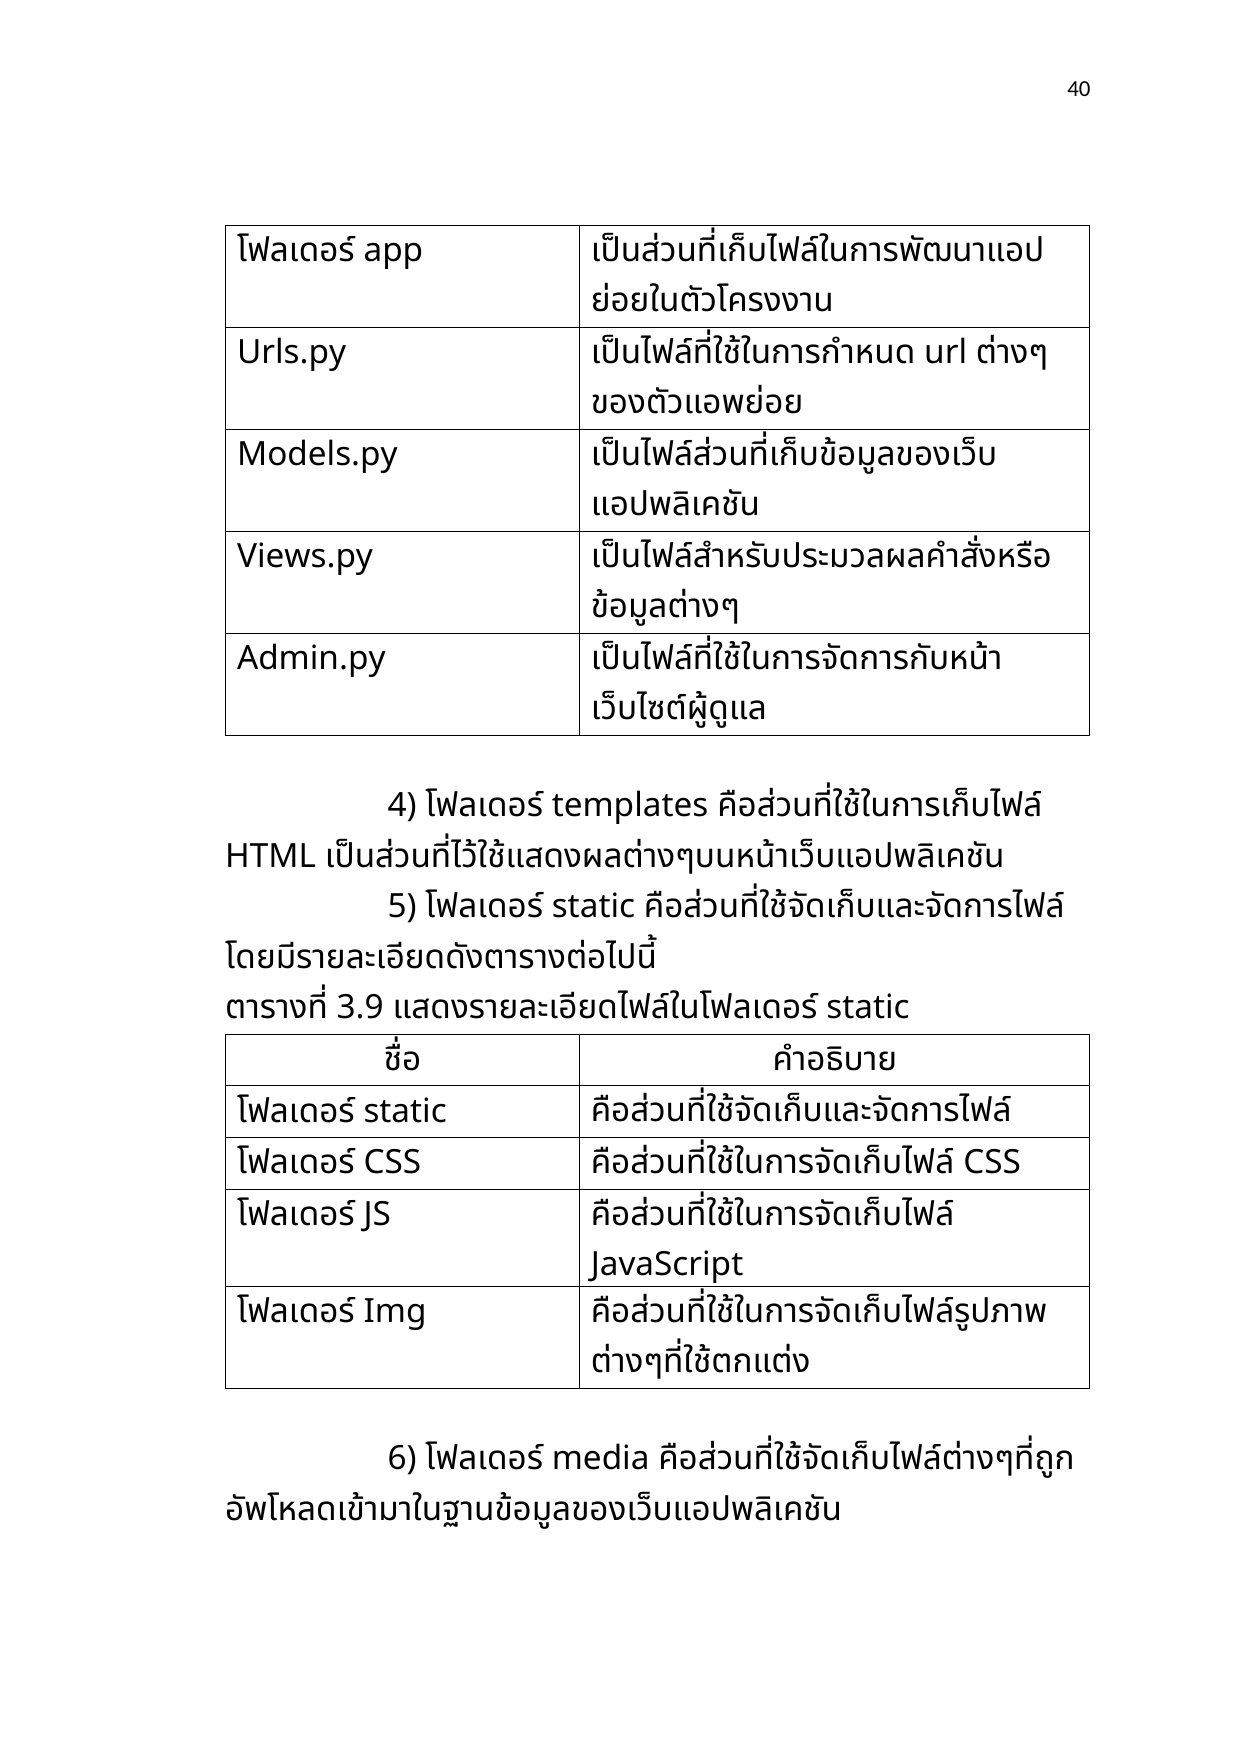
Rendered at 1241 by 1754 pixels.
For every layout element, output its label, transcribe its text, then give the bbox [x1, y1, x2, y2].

table_cell Urls.py [226, 328, 579, 429]
table_cell โฟลเดอร์ Img [226, 1287, 579, 1387]
table_cell คือส่วนที่ใช้ในการจัดเก็บไฟล์ CSS [580, 1138, 1089, 1189]
table_cell คือส่วนที่ใช้ในการจัดเก็บไฟล์ JavaScript [580, 1190, 1089, 1286]
table_cell Admin.py [226, 634, 579, 734]
table_cell Models.py [226, 430, 579, 531]
table_cell โฟลเดอร์ JS [226, 1190, 579, 1286]
text ตารางที่ 3.9 แสดงรายละเอียดไฟล์ในโฟลเดอร์ static [225, 983, 1090, 1034]
text 5) โฟลเดอร์ static คือส่วนที่ใช้จัดเก็บและจัดการไฟล์ โดยมีรายละเอียดดังตารางต่อไปนี้ [225, 882, 1090, 983]
table_cell โฟลเดอร์ app [226, 226, 579, 327]
table_cell เป็นไฟล์ส่วนที่เก็บข้อมูลของเว็บแอปพลิเคชัน [580, 430, 1089, 531]
table_cell เป็นส่วนที่เก็บไฟล์ในการพัฒนาแอปย่อยในตัวโครงงาน [580, 226, 1089, 327]
table_cell คือส่วนที่ใช้ในการจัดเก็บไฟล์รูปภาพต่างๆที่ใช้ตกแต่ง [580, 1287, 1089, 1387]
table_cell เป็นไฟล์ที่ใช้ในการจัดการกับหน้าเว็บไซต์ผู้ดูแล [580, 634, 1089, 734]
table_cell เป็นไฟล์ที่ใช้ในการกำหนด url ต่างๆของตัวแอพย่อย [580, 328, 1089, 429]
text 6) โฟลเดอร์ media คือส่วนที่ใช้จัดเก็บไฟล์ต่างๆที่ถูกอัพโหลดเข้ามาในฐานข้อมูลของเว็บแอปพลิเคชัน [225, 1434, 1090, 1535]
table_header คำอธิบาย [580, 1035, 1089, 1085]
table_cell คือส่วนที่ใช้จัดเก็บและจัดการไฟล์ [580, 1086, 1089, 1137]
table_cell เป็นไฟล์สำหรับประมวลผลคำสั่งหรือข้อมูลต่างๆ [580, 532, 1089, 633]
table_cell โฟลเดอร์ CSS [226, 1138, 579, 1189]
text 4) โฟลเดอร์ templates คือส่วนที่ใช้ในการเก็บไฟล์ HTML เป็นส่วนที่ไว้ใช้แสดงผลต่างๆบนหน้าเว็บแอปพลิเคชัน [225, 781, 1090, 882]
table_cell Views.py [226, 532, 579, 633]
table_header ชื่อ [226, 1035, 579, 1085]
table_cell โฟลเดอร์ static [226, 1086, 579, 1137]
